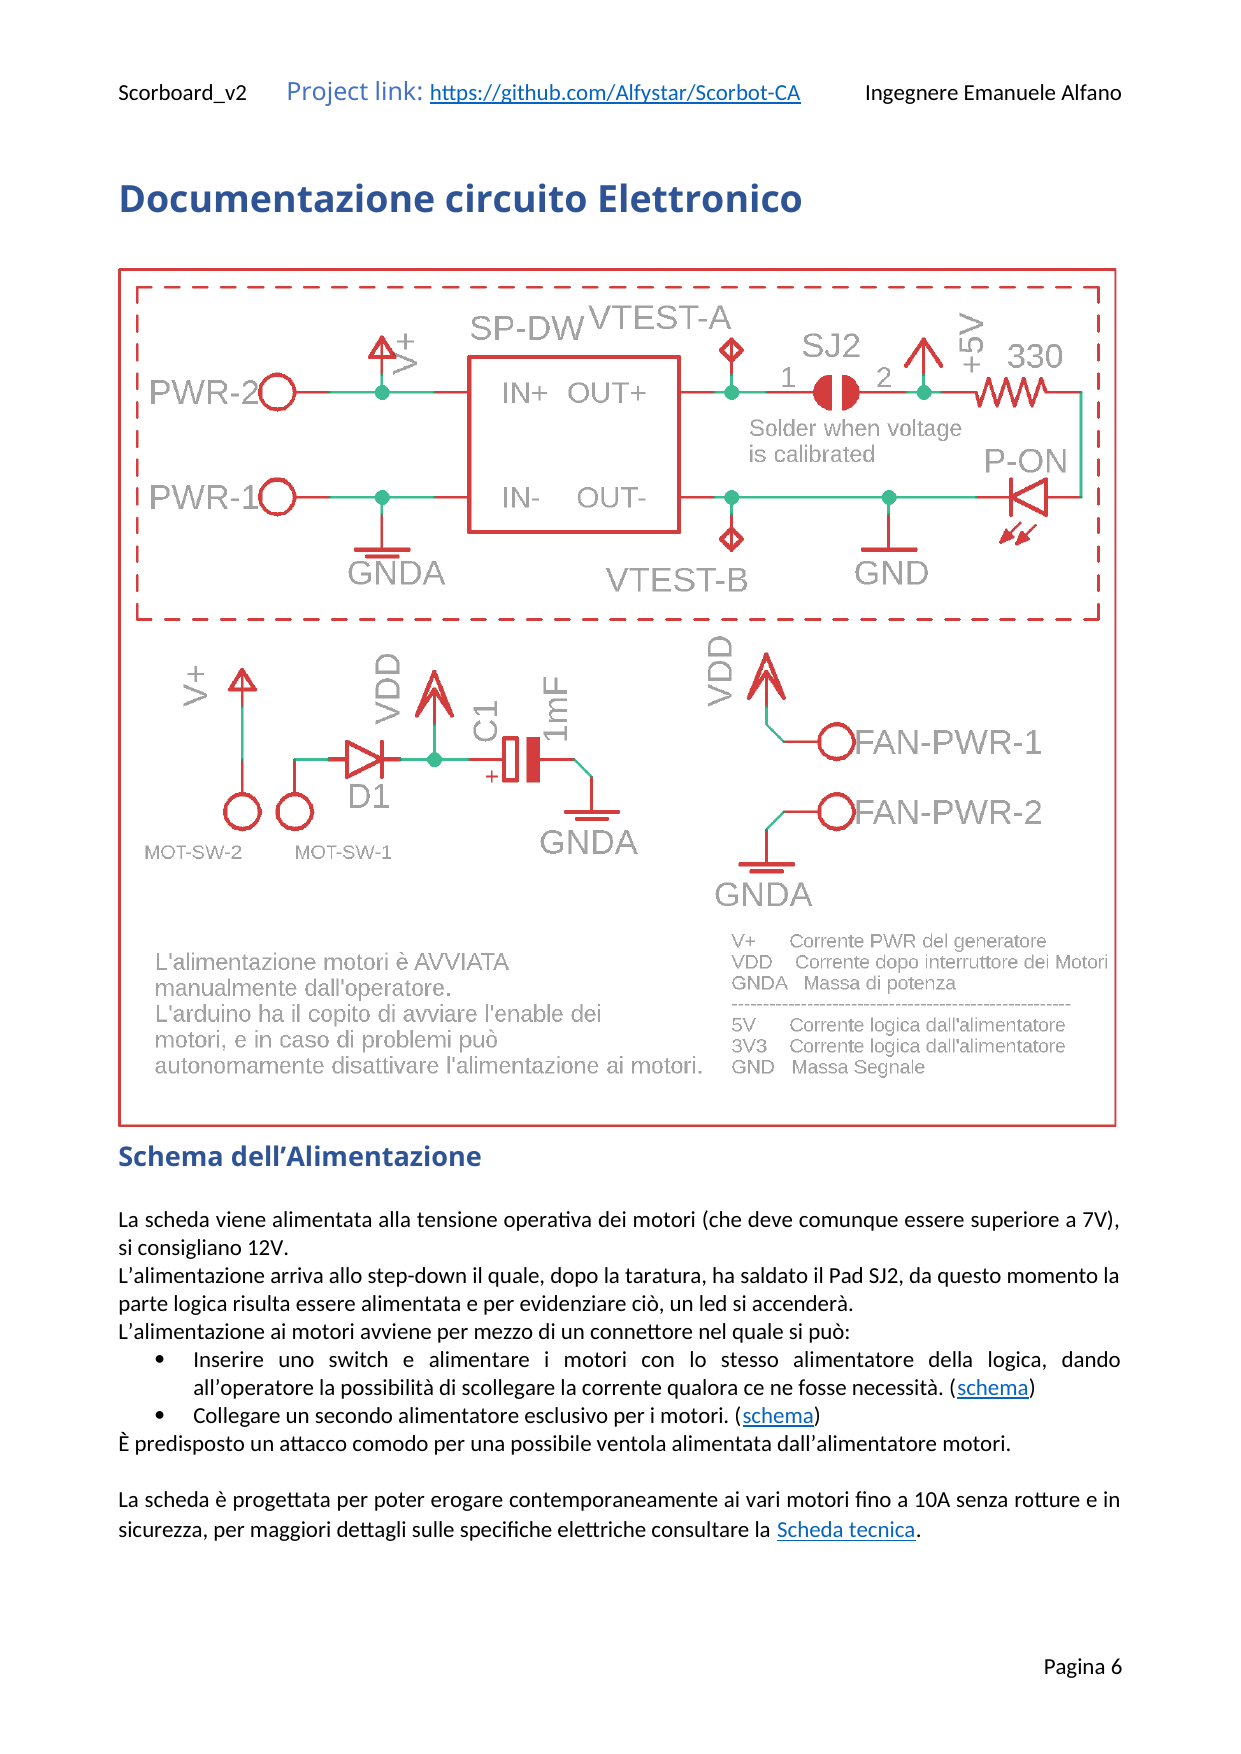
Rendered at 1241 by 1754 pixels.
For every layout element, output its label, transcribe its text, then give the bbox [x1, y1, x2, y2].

text La scheda viene alimentata alla tensione operativa dei motori (che deve comunque essere superiore a 7V), si consigliano 12V. [118, 1205, 1122, 1261]
subtitle Documentazione circuito Elettronico [118, 173, 1122, 224]
list Inserire uno switch e alimentare i motori con lo stesso alimentatore della logica, dando all’operatore la possibilità di scollegare la corrente qualora ce ne fosse necessità. (schema) [156, 1345, 1122, 1401]
text La scheda è progettata per poter erogare contemporaneamente ai vari motori fino a 10A senza rotture e in sicurezza, per maggiori dettagli sulle specifiche elettriche consultare la Scheda tecnica. [118, 1485, 1122, 1543]
text È predisposto un attacco comodo per una possibile ventola alimentata dall’alimentatore motori. [118, 1429, 1122, 1457]
list Collegare un secondo alimentatore esclusivo per i motori. (schema) [156, 1401, 1122, 1429]
text L’alimentazione ai motori avviene per mezzo di un connettore nel quale si può: [118, 1317, 1122, 1345]
text L’alimentazione arriva allo step-down il quale, dopo la taratura, ha saldato il Pad SJ2, da questo momento la parte logica risulta essere alimentata e per evidenziare ciò, un led si accenderà. [118, 1261, 1122, 1317]
picture [118, 268, 1117, 1127]
